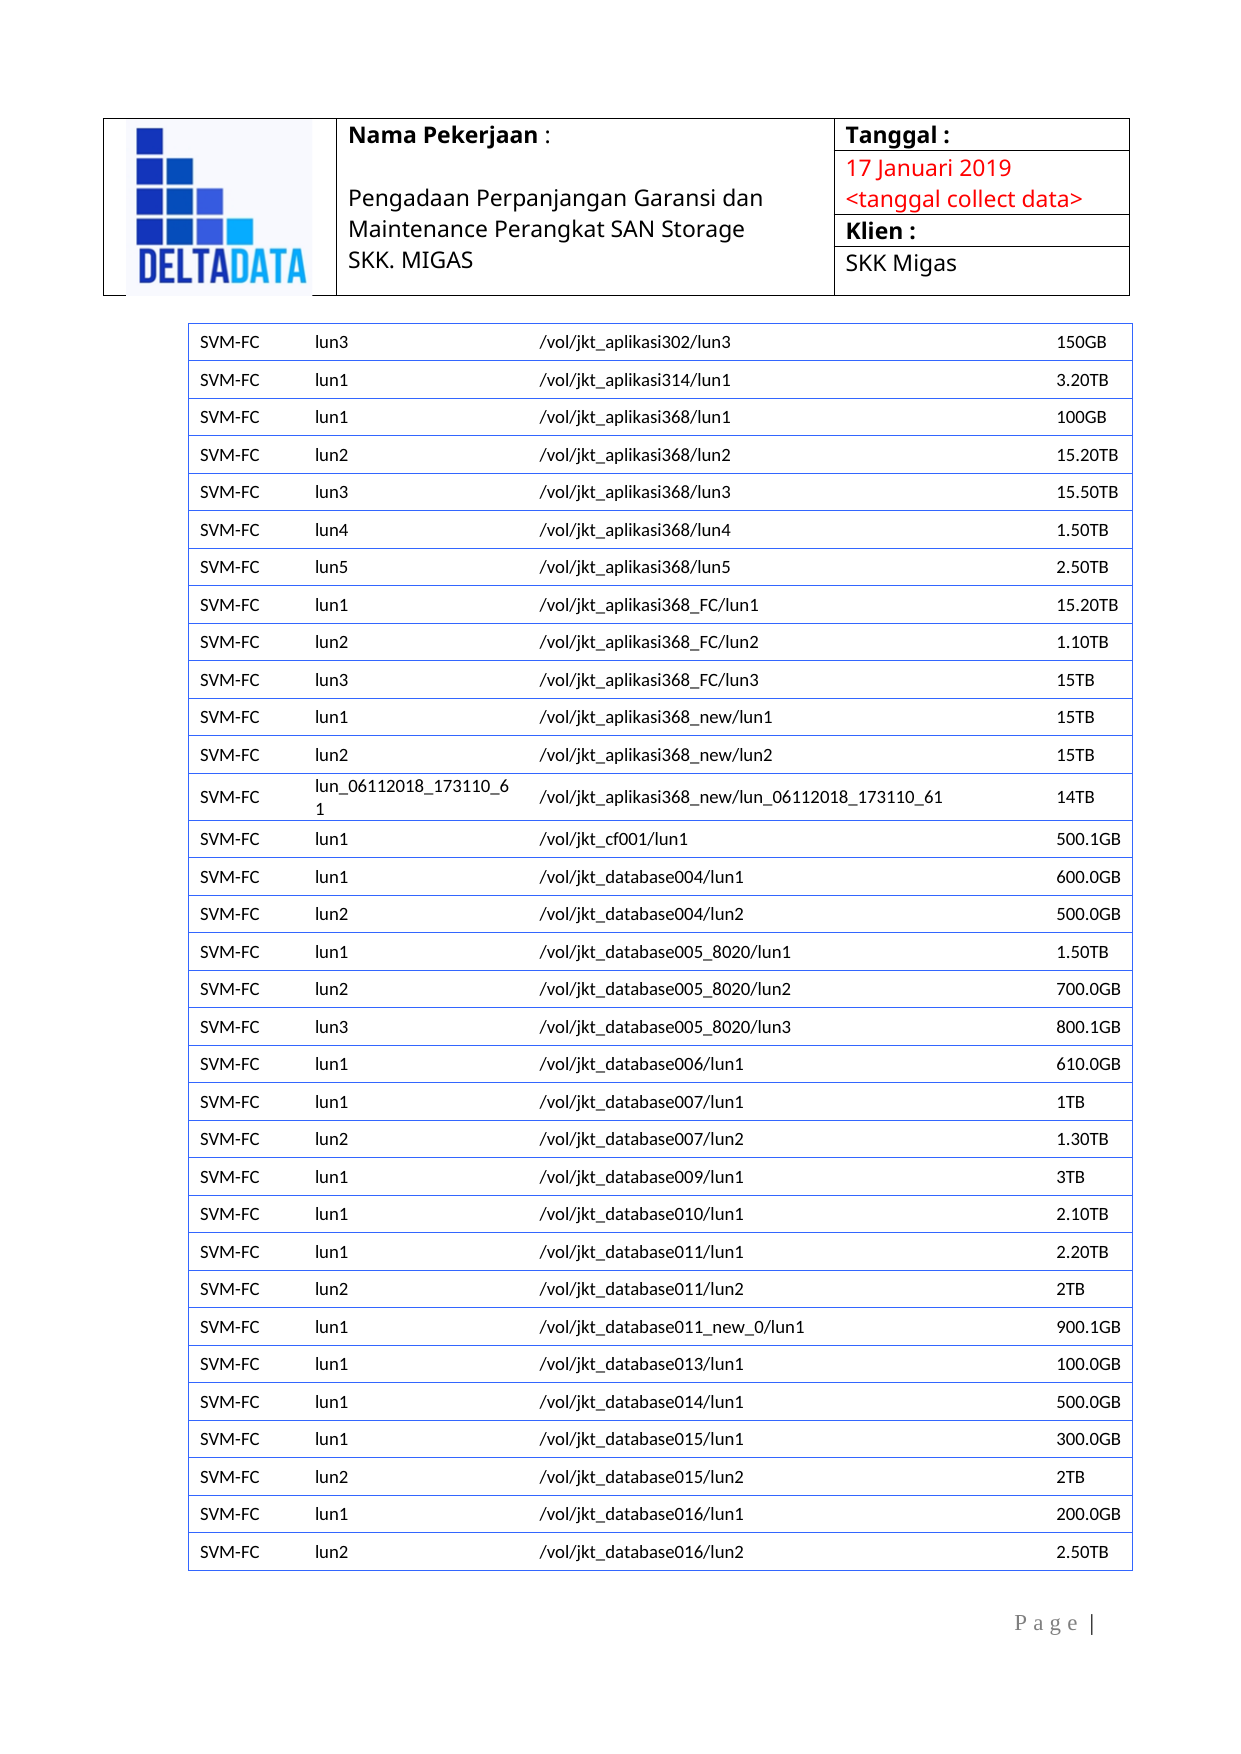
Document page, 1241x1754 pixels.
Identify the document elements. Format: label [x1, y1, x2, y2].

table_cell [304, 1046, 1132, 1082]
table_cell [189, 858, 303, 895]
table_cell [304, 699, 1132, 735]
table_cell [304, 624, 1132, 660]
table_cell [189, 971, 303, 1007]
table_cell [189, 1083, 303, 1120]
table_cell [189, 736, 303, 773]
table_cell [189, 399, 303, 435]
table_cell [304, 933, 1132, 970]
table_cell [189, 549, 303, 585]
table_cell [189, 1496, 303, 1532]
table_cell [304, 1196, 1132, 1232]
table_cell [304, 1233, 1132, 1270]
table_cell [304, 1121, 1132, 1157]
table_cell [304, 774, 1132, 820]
picture [126, 119, 313, 296]
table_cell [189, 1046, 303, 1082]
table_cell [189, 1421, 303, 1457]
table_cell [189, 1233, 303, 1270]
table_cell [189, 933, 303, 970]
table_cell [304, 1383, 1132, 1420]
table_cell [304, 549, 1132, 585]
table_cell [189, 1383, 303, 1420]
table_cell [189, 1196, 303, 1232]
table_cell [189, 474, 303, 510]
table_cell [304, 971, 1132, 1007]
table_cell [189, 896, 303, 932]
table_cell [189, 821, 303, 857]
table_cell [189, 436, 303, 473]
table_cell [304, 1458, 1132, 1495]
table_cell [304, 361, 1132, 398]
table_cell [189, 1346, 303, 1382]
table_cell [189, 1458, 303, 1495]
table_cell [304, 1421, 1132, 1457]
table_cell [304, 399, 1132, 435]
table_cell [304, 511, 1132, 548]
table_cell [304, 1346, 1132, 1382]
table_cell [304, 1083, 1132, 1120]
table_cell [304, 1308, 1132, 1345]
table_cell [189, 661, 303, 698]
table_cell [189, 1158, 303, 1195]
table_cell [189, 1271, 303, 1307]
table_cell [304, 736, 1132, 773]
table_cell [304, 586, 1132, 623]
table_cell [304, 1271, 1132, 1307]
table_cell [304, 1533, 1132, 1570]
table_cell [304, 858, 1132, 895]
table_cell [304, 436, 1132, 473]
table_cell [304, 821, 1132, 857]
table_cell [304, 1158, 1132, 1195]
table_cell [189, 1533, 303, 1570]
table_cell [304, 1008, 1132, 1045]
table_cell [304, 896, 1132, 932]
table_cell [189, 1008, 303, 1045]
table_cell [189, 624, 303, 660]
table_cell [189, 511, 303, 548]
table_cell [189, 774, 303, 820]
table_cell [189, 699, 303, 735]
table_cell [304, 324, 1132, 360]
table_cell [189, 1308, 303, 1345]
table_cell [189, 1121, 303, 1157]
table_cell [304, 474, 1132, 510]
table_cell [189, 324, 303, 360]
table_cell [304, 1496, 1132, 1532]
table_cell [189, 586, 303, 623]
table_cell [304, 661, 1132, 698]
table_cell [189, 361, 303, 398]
